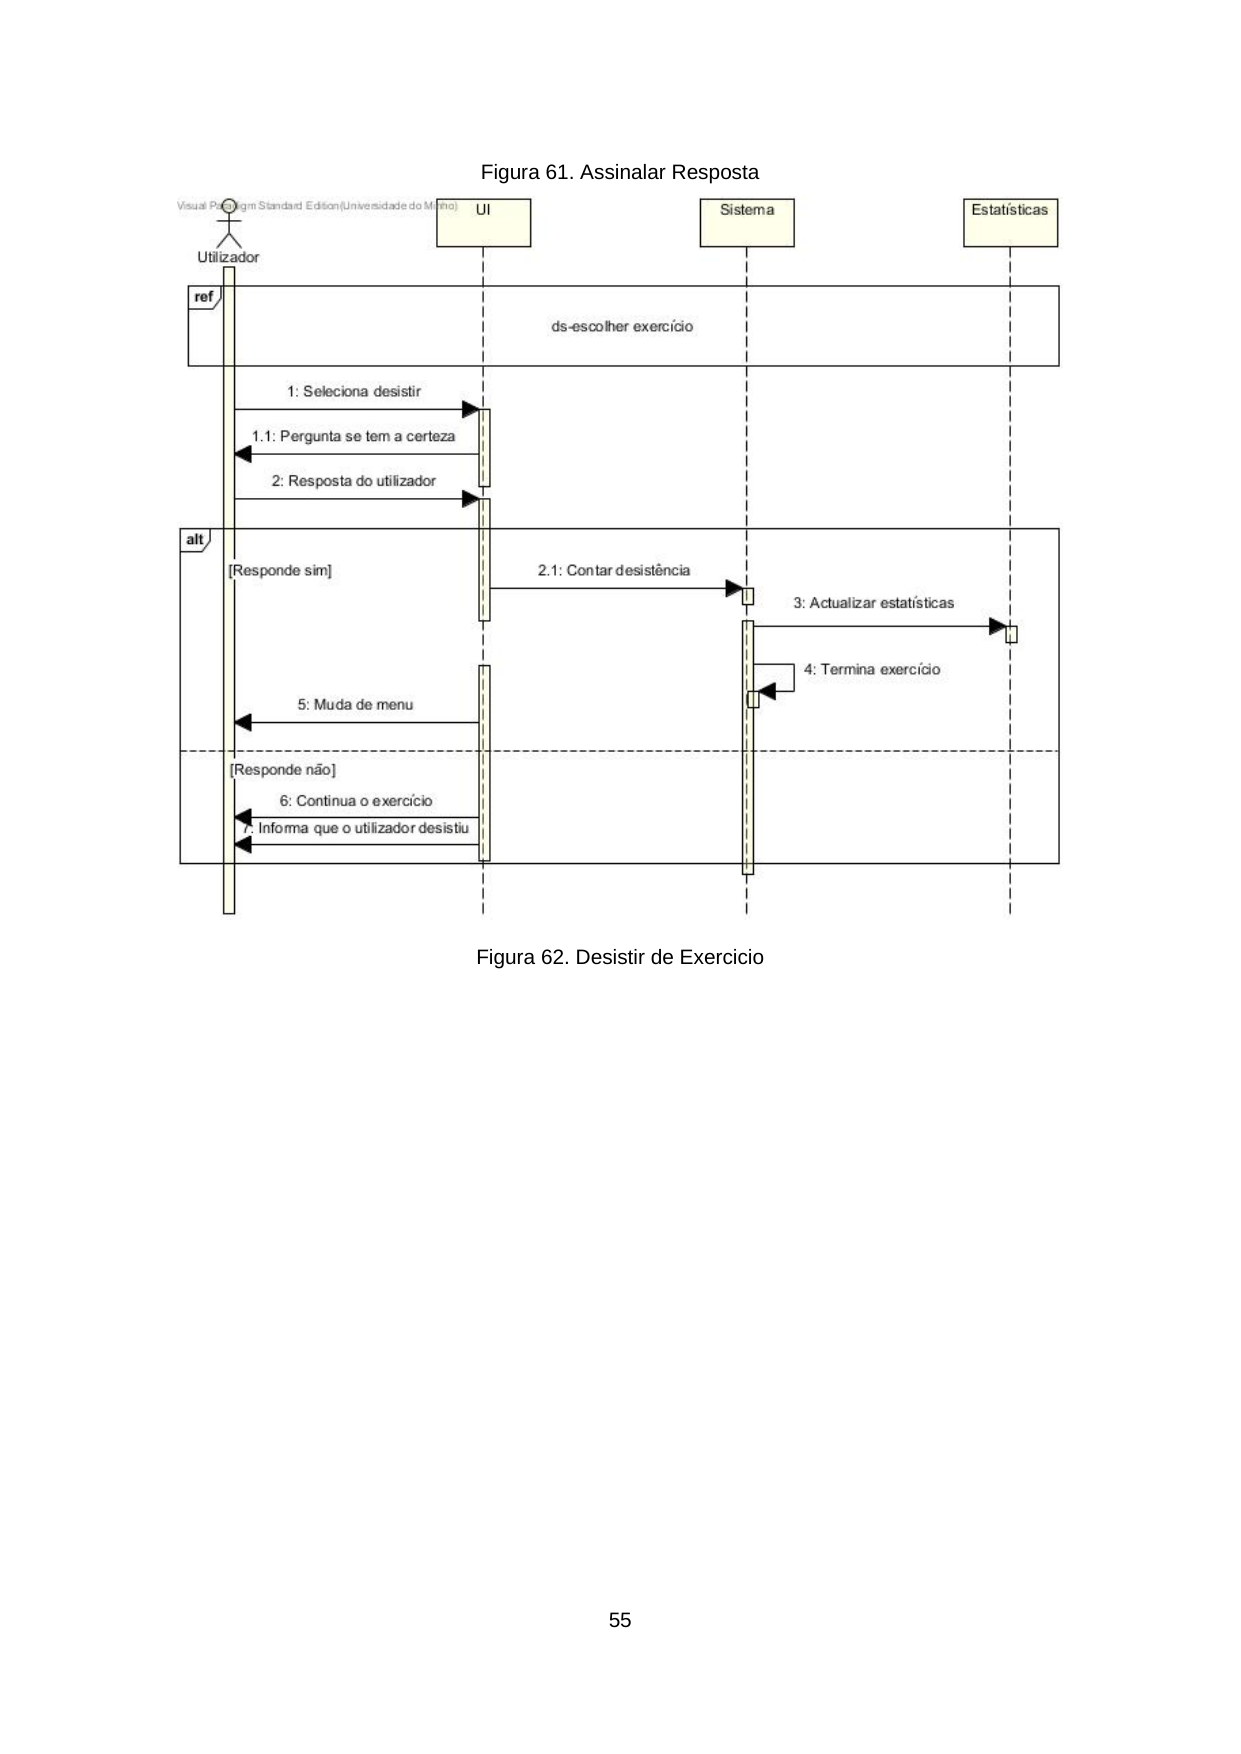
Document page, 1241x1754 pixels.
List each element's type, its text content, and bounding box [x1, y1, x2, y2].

picture [177, 196, 1064, 920]
